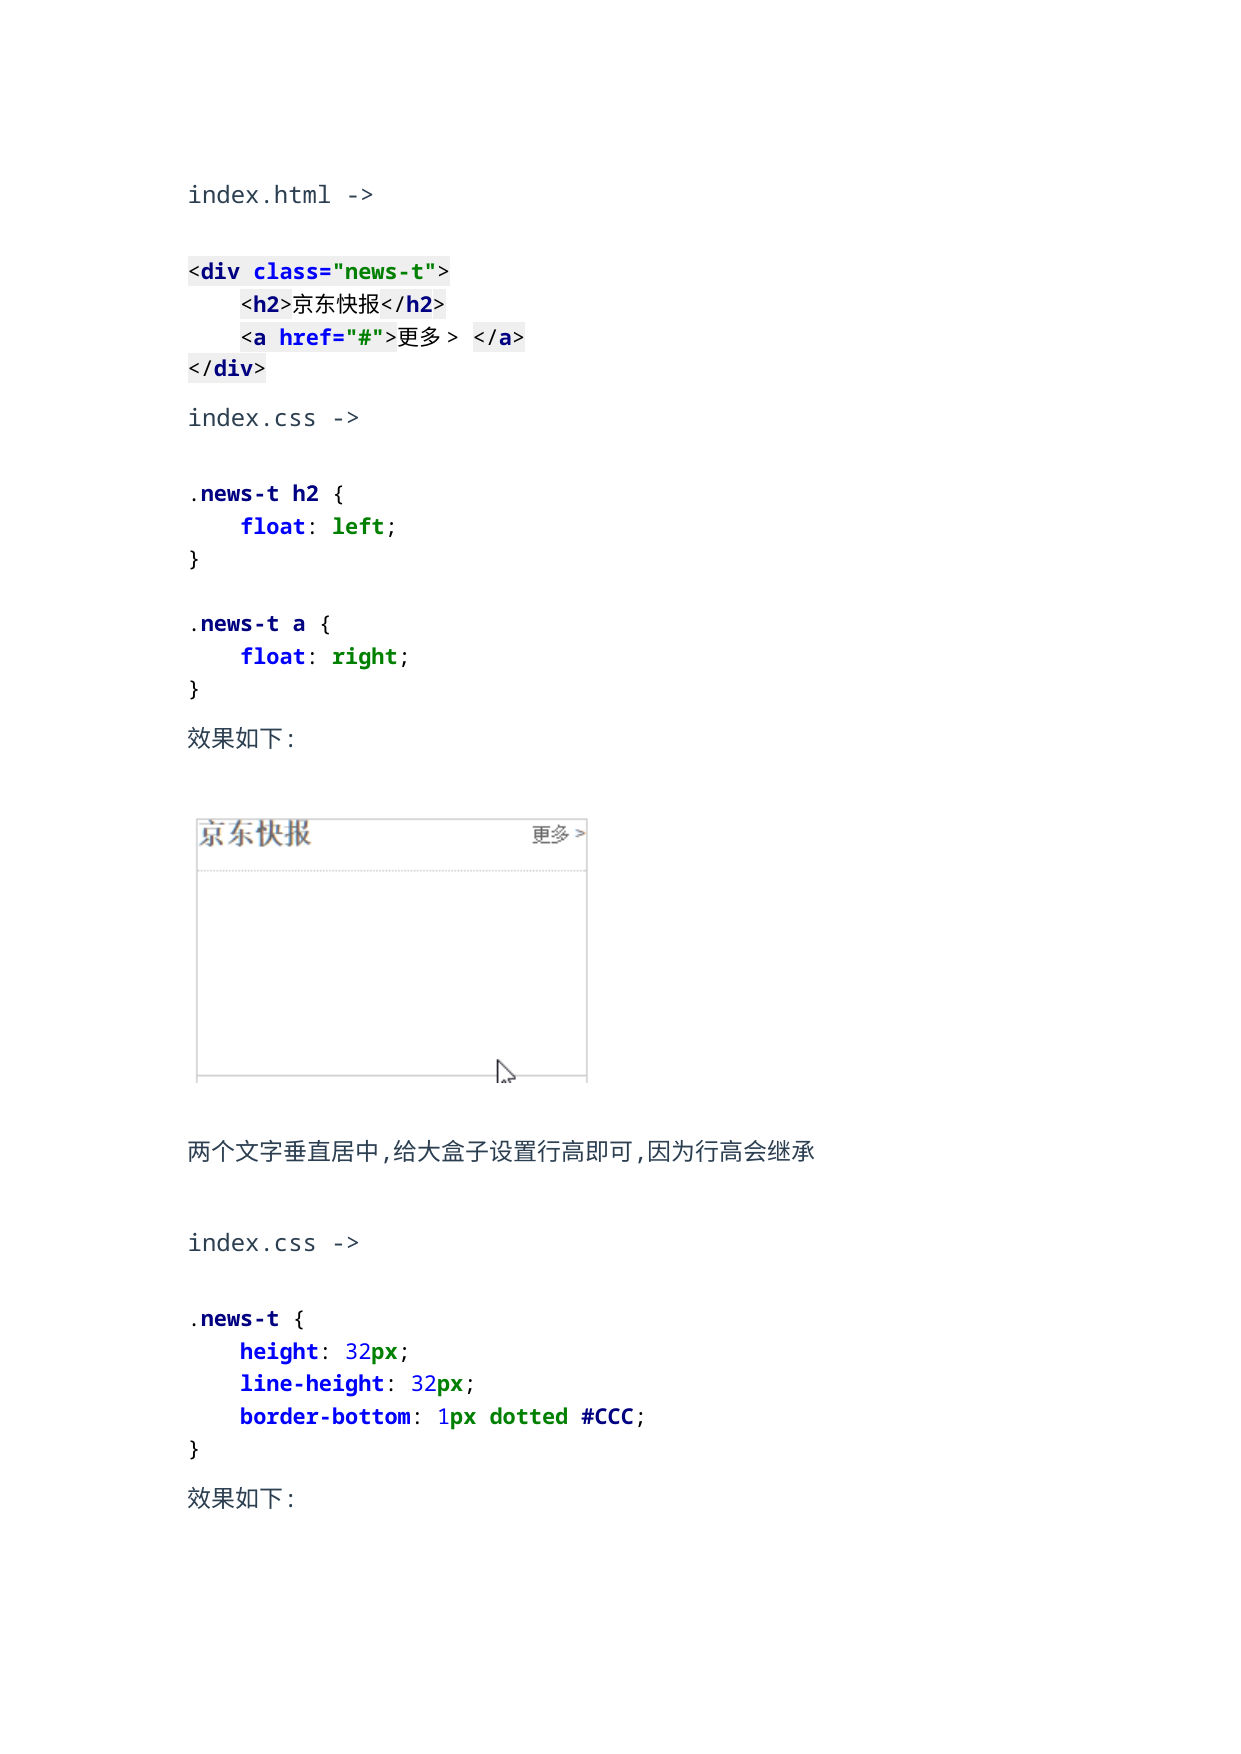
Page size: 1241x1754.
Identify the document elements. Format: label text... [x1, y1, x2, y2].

text index.html -> [187, 162, 1053, 227]
text index.css -> [187, 384, 1053, 449]
text .news-t h2 { float: left; } .news-t a { float: right; } [187, 477, 1053, 704]
picture [187, 803, 660, 1083]
text index.css -> [187, 1209, 1053, 1274]
text 两个文字垂直居中,给大盒子设置行高即可,因为行高会继承 [187, 1117, 1053, 1182]
text .news-t { height: 32px; line-height: 32px; border-bottom: 1px dotted #CCC; } [187, 1302, 1053, 1464]
text <div class="news-t"> <h2>京东快报</h2> <a href="#">更多 > </a> </div> [187, 254, 1053, 384]
text 效果如下: [187, 1464, 1053, 1529]
text 效果如下: [187, 704, 1053, 769]
